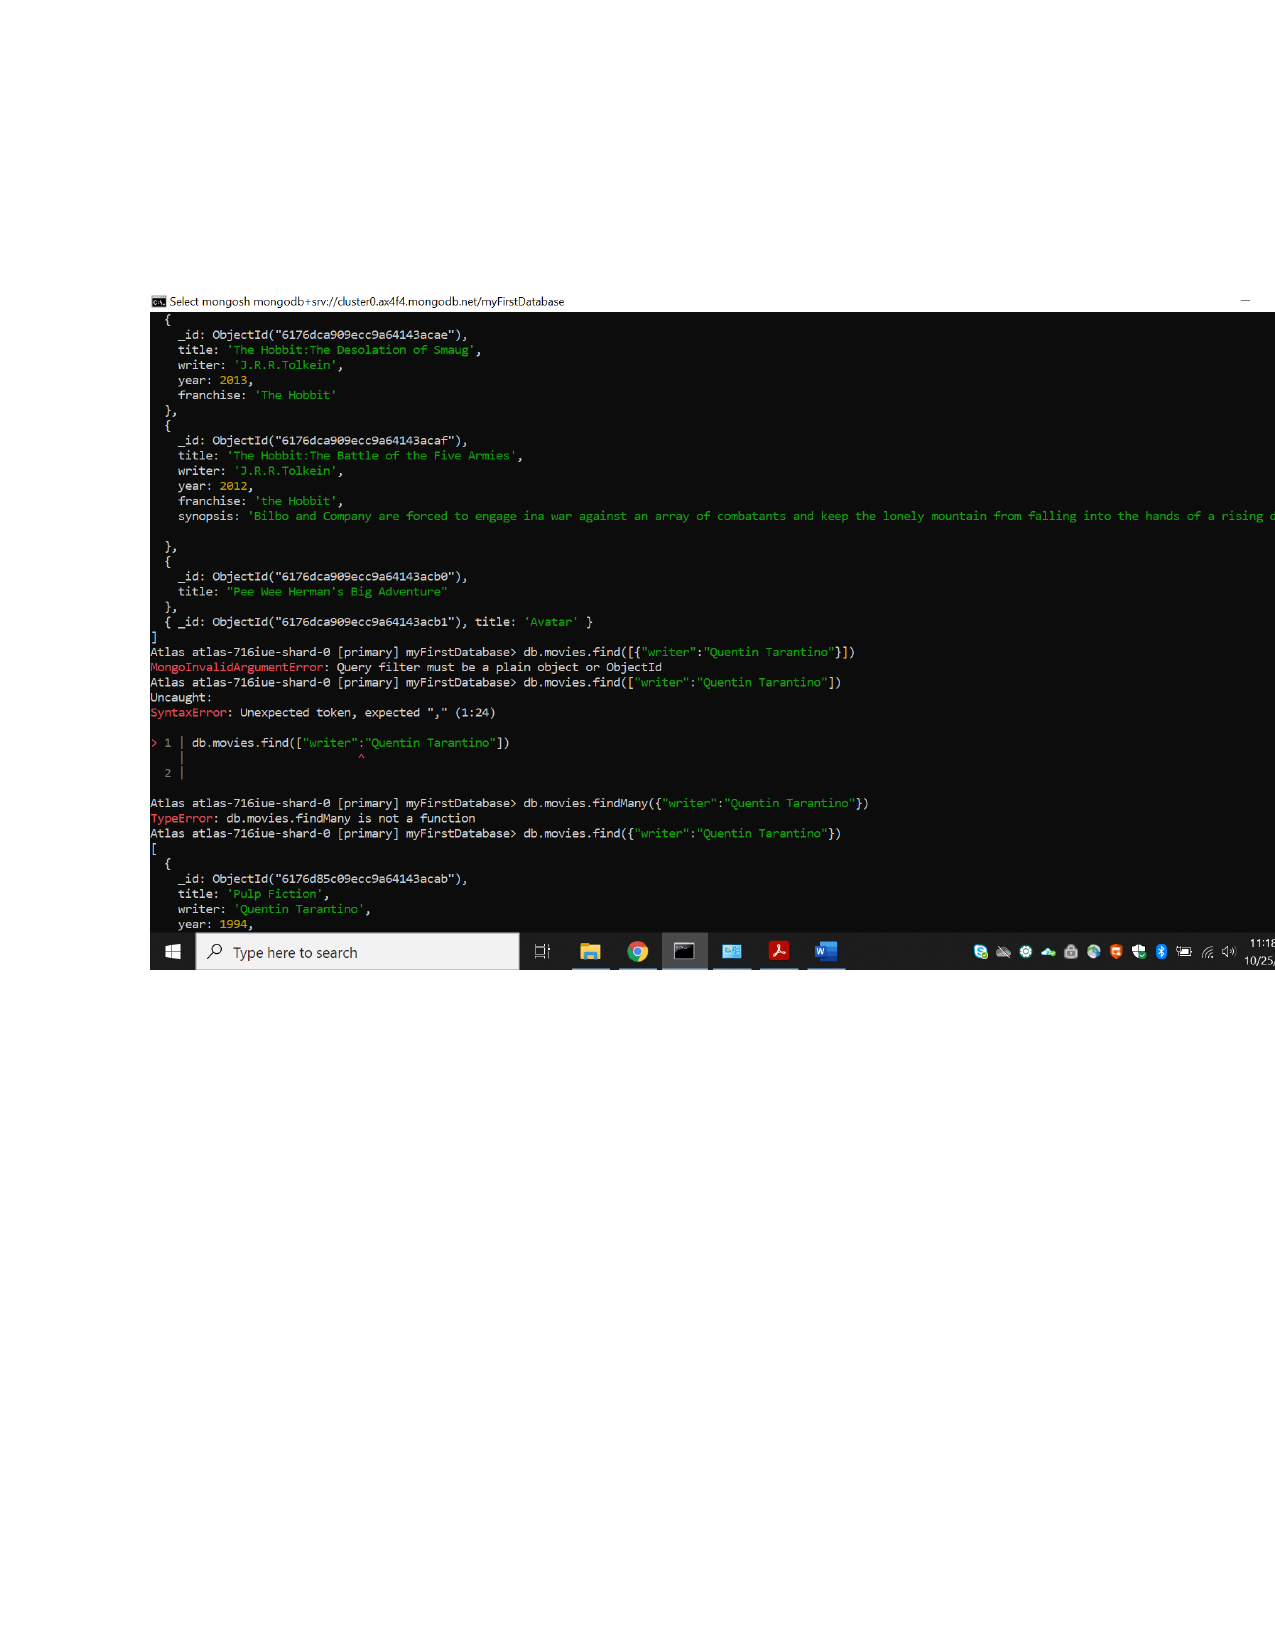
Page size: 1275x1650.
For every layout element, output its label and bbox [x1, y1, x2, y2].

picture [150, 290, 1275, 970]
